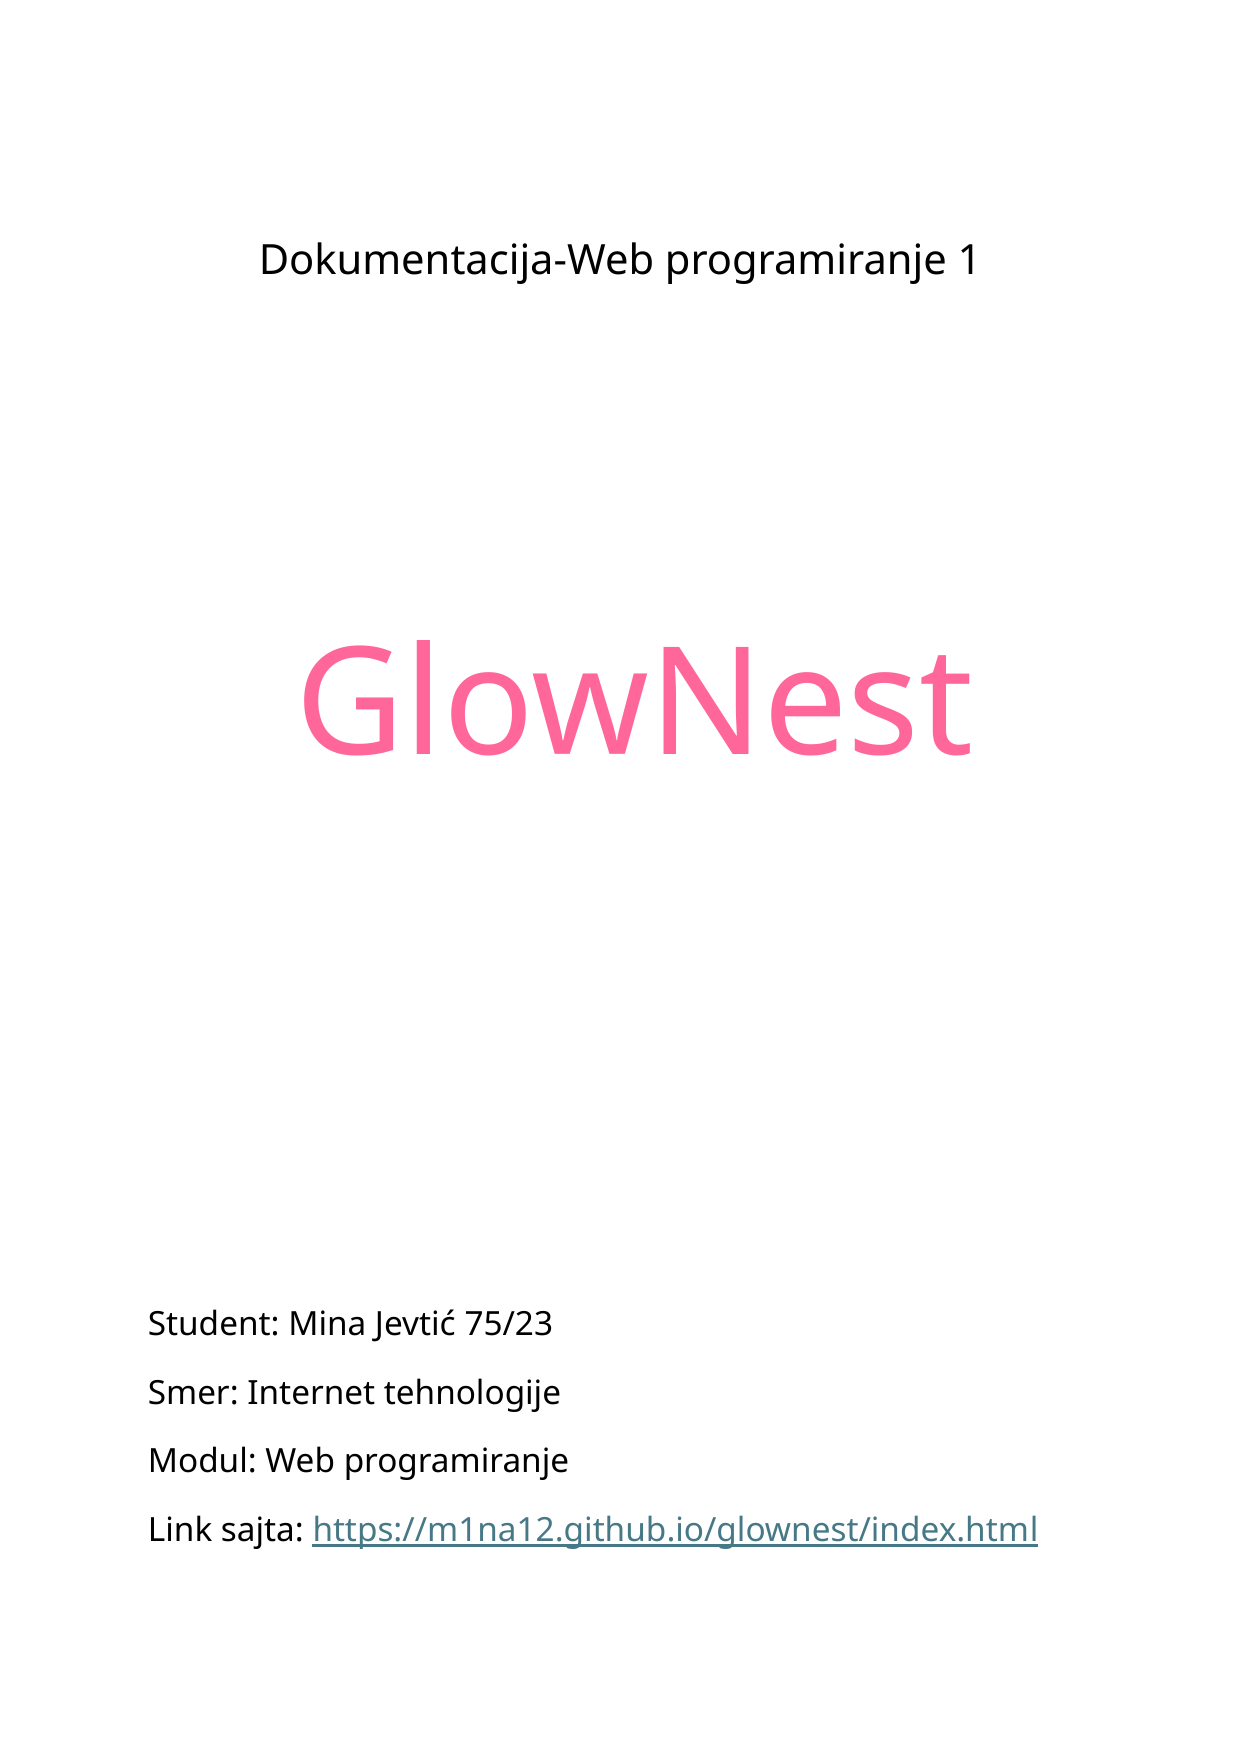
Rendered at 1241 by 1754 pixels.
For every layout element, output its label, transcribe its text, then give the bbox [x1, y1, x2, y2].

text Link sajta: https://m1na12.github.io/glownest/index.html [148, 1506, 1093, 1552]
text Dokumentacija-Web programiranje 1 [148, 229, 1093, 286]
text Modul: Web programiranje [148, 1437, 1093, 1483]
text Smer: Internet tehnologije [148, 1368, 1093, 1414]
text Student: Mina Jevtić 75/23 [148, 1299, 1093, 1345]
